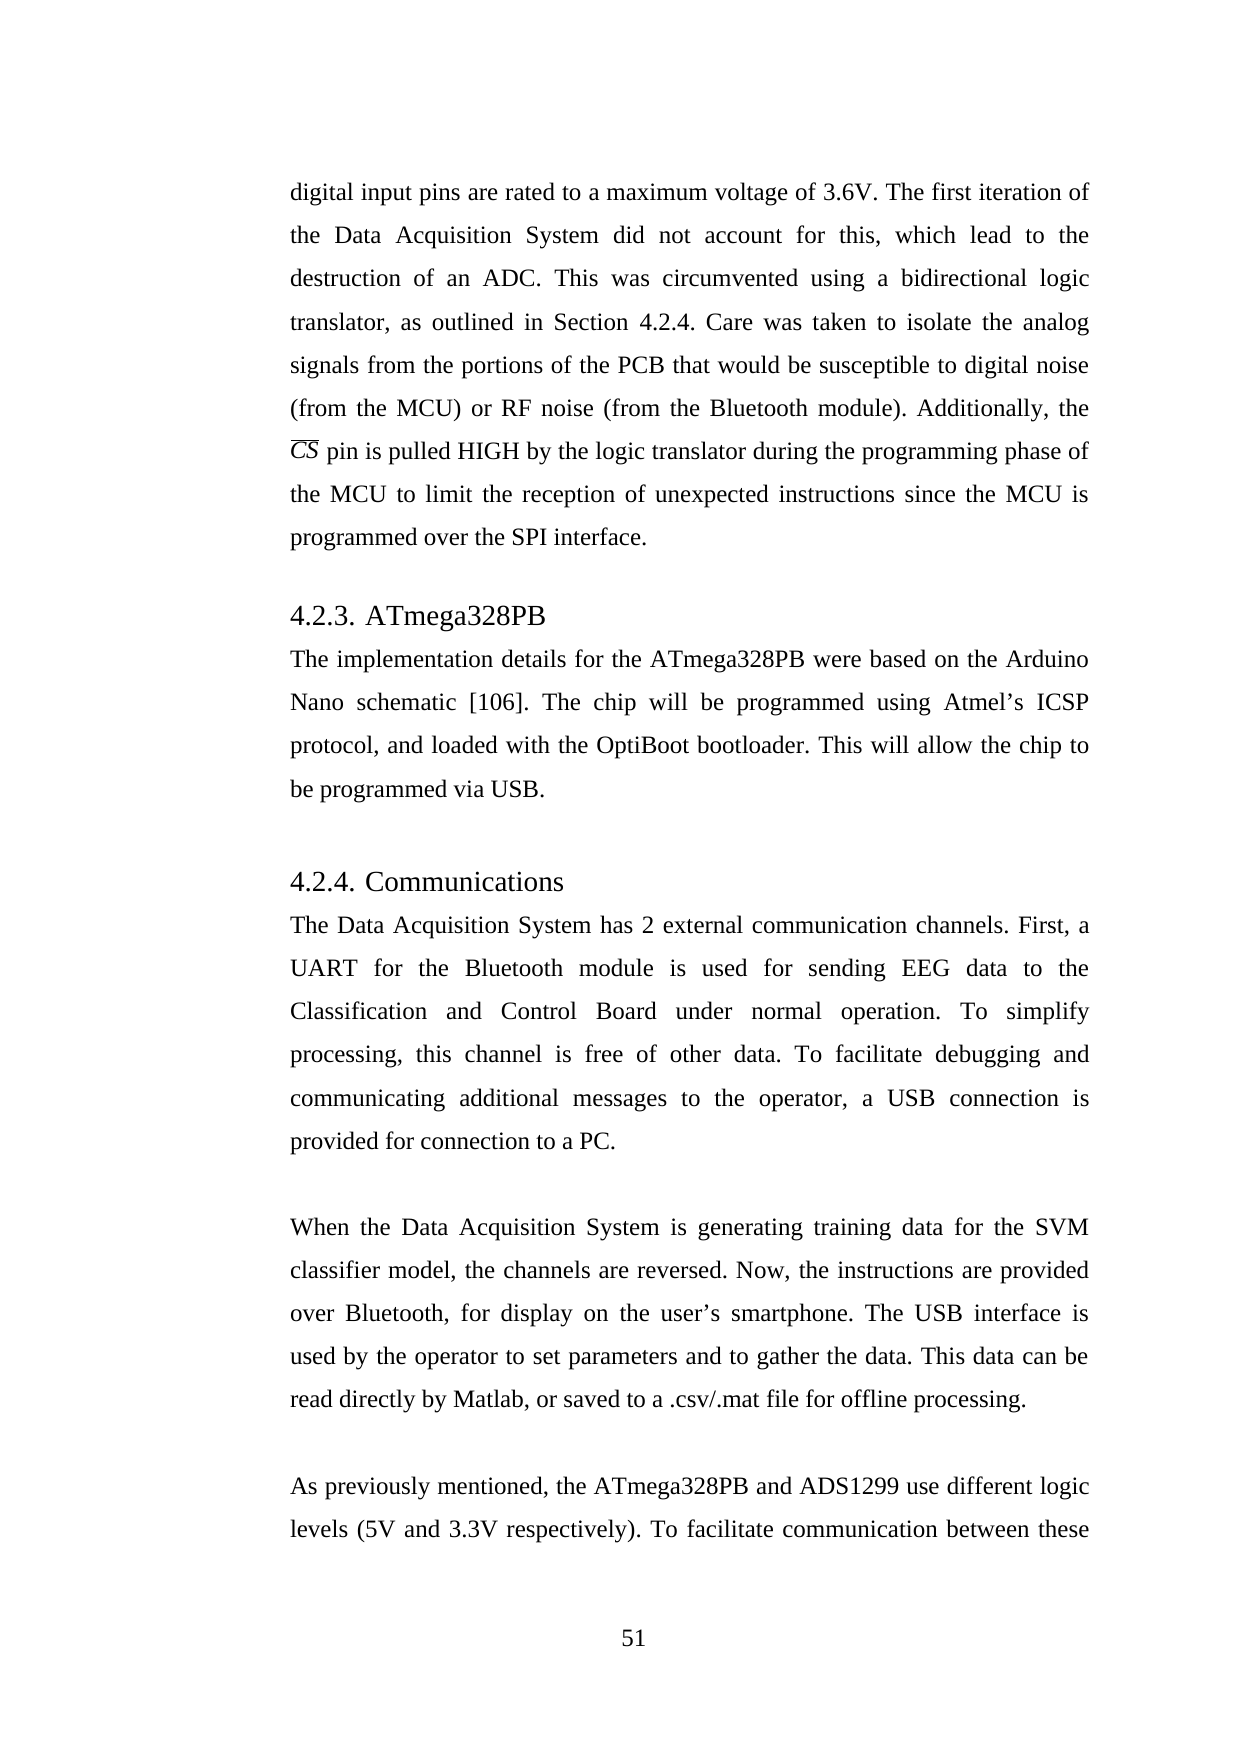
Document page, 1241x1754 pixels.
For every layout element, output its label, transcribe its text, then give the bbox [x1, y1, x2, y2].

subtitle Communications [290, 864, 1090, 898]
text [290, 177, 1090, 551]
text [290, 1471, 1090, 1543]
text The implementation details for the ATmega328PB were based on the Arduino Nano schematic [106]. The chip will be programmed using Atmel’s ICSP protocol, and loaded with the OptiBoot bootloader. This will allow the chip to be programmed via USB. [290, 644, 1090, 802]
text When the Data Acquisition System is generating training data for the SVM classifier model, the channels are reversed. Now, the instructions are provided over Bluetooth, for display on the user’s smartphone. The USB interface is used by the operator to set parameters and to gather the data. This data can be read directly by Matlab, or saved to a .csv/.mat file for offline processing. [290, 1212, 1090, 1413]
text The Data Acquisition System has 2 external communication channels. First, a UART for the Bluetooth module is used for sending EEG data to the Classification and Control Board under normal operation. To simplify processing, this channel is free of other data. To facilitate debugging and communicating additional messages to the operator, a USB connection is provided for connection to a PC. [290, 910, 1090, 1154]
subtitle ATmega328PB [290, 598, 1090, 632]
